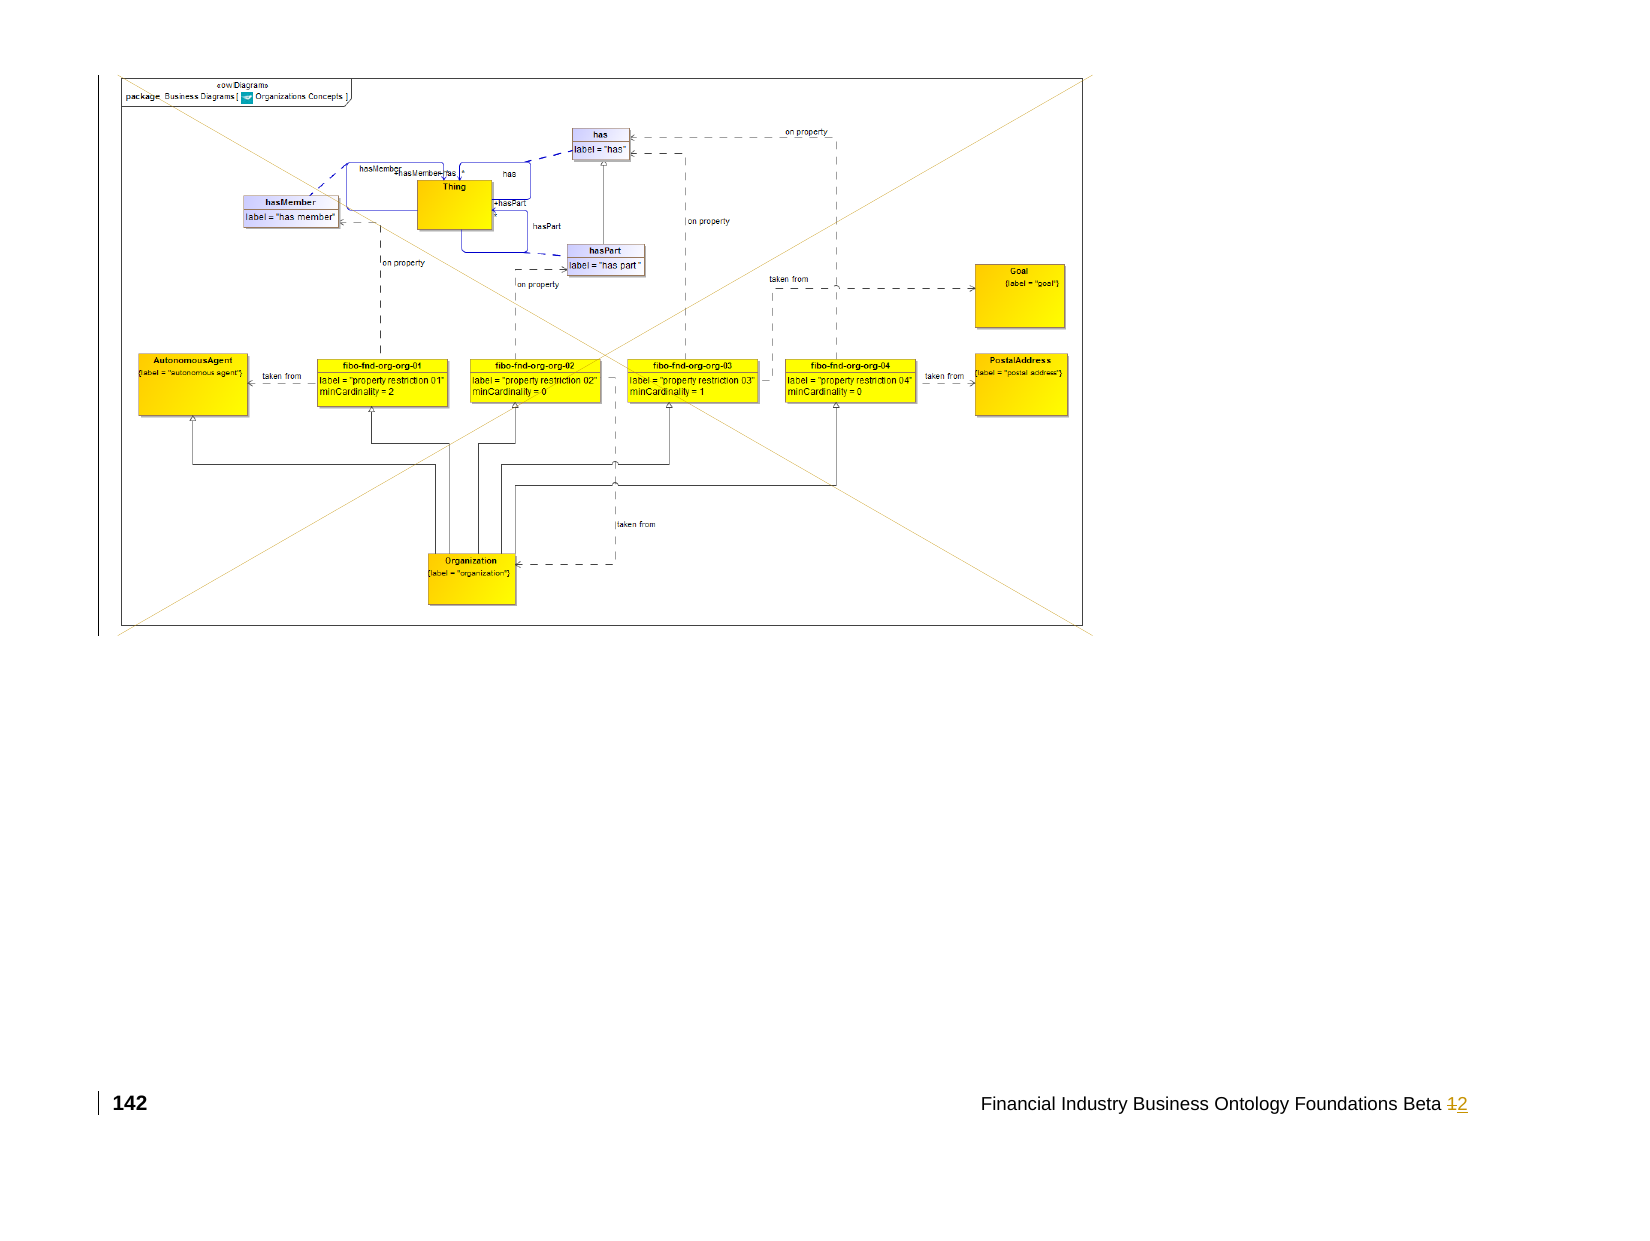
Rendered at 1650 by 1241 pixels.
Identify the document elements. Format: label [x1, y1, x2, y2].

picture [120, 75, 1090, 354]
picture [607, 76, 1093, 635]
picture [120, 356, 1091, 636]
picture [117, 76, 603, 635]
